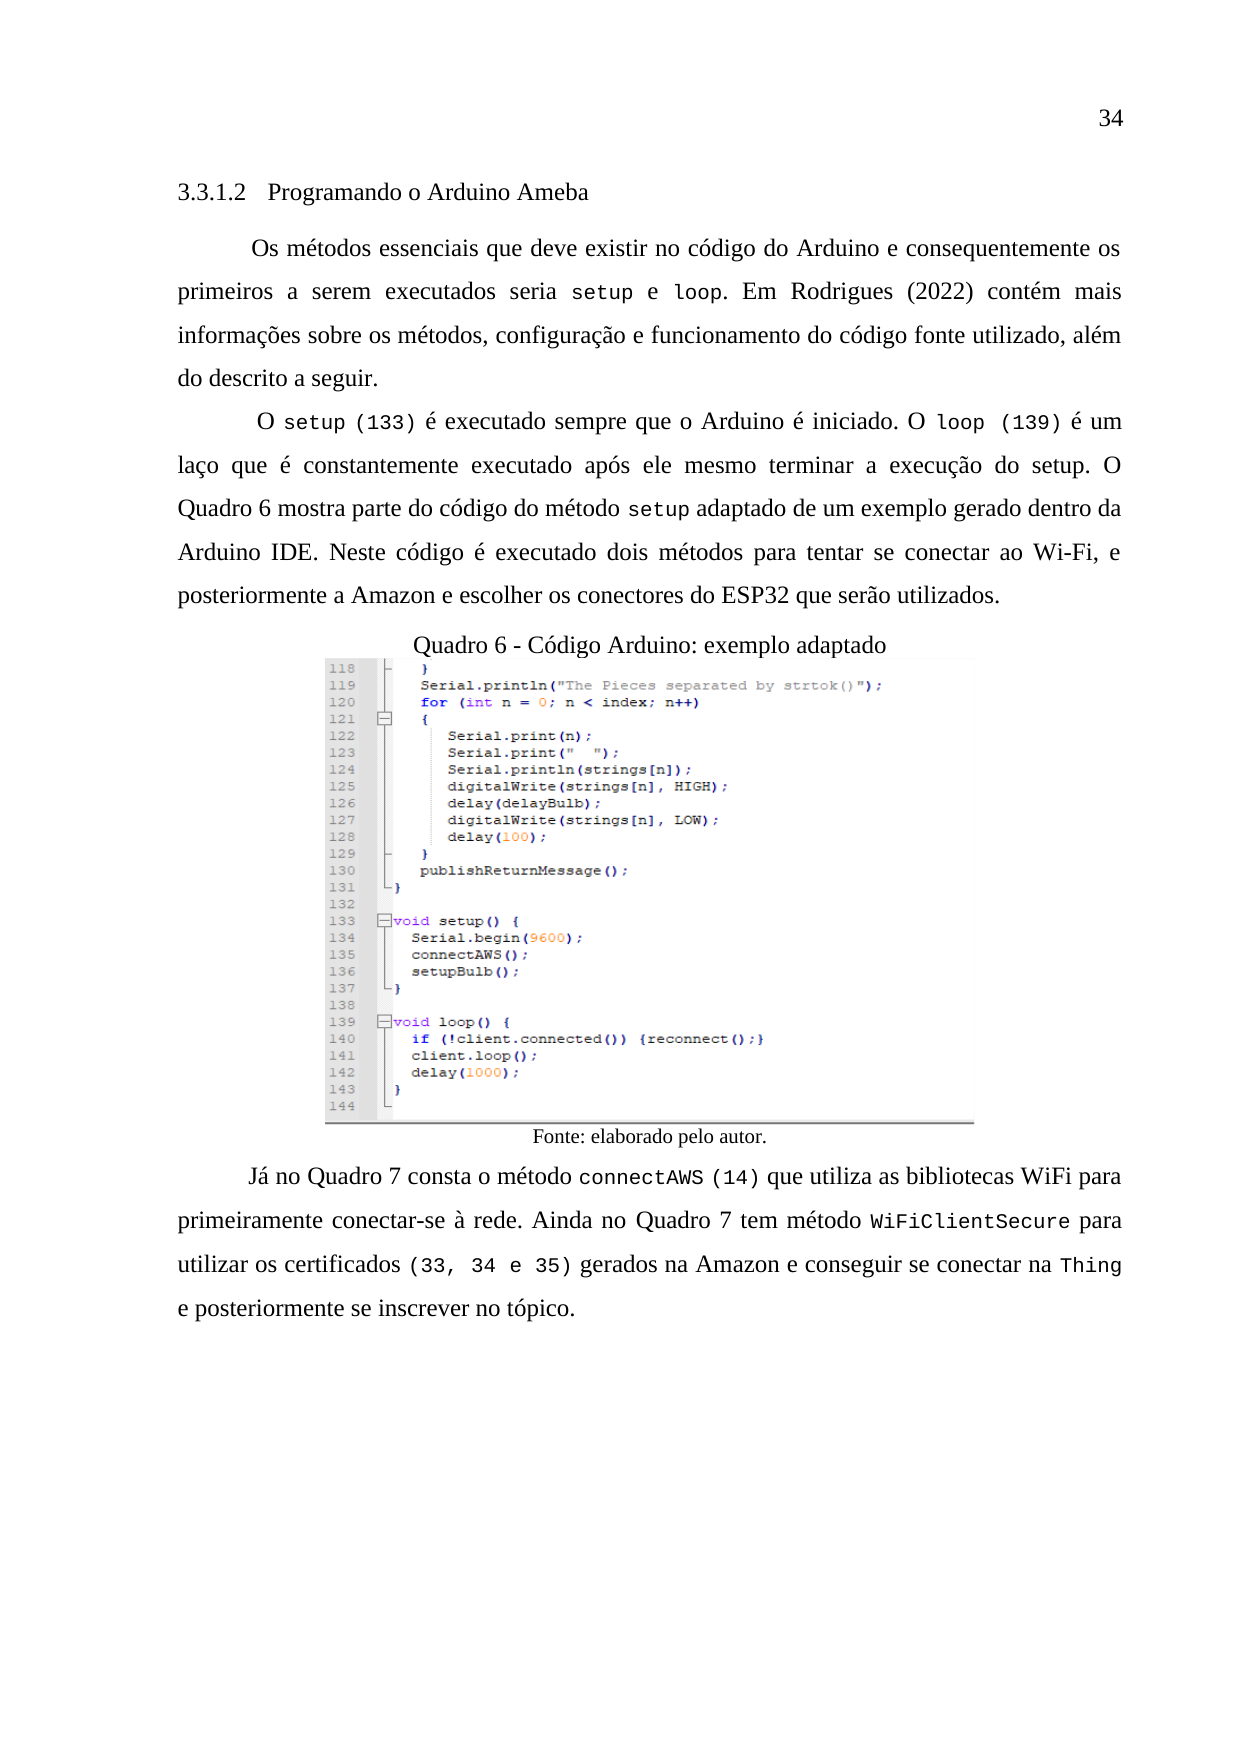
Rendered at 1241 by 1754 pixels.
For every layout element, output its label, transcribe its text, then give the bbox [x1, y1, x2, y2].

text O setup (133) é executado sempre que o Arduino é iniciado. O loop (139) é um laço que é constantemente executado após ele mesmo terminar a execução do setup. O Quadro 6 mostra parte do código do método setup adaptado de um exemplo gerado dentro da Arduino IDE. Neste código é executado dois métodos para tentar se conectar ao Wi-Fi, e posteriormente a Amazon e escolher os conectores do ESP32 que serão utilizados. [177, 406, 1122, 609]
text Já no Quadro 7 consta o método connectAWS (14) que utiliza as bibliotecas WiFi para primeiramente conectar-se à rede. Ainda no Quadro 7 tem método WiFiClientSecure para utilizar os certificados (33, 34 e 35) gerados na Amazon e conseguir se conectar na Thing e posteriormente se inscrever no tópico. [177, 1161, 1122, 1322]
text Quadro 6 - Código Arduino: exemplo adaptado [177, 630, 1122, 658]
text Os métodos essenciais que deve existir no código do Arduino e consequentemente os primeiros a serem executados seria setup e loop. Em Rodrigues (2022) contém mais informações sobre os métodos, configuração e funcionamento do código fonte utilizado, além do descrito a seguir. [177, 233, 1122, 392]
text Fonte: elaborado pelo autor. [177, 1124, 1122, 1148]
picture [325, 658, 975, 1125]
subtitle Programando o Arduino Ameba [177, 177, 1122, 206]
